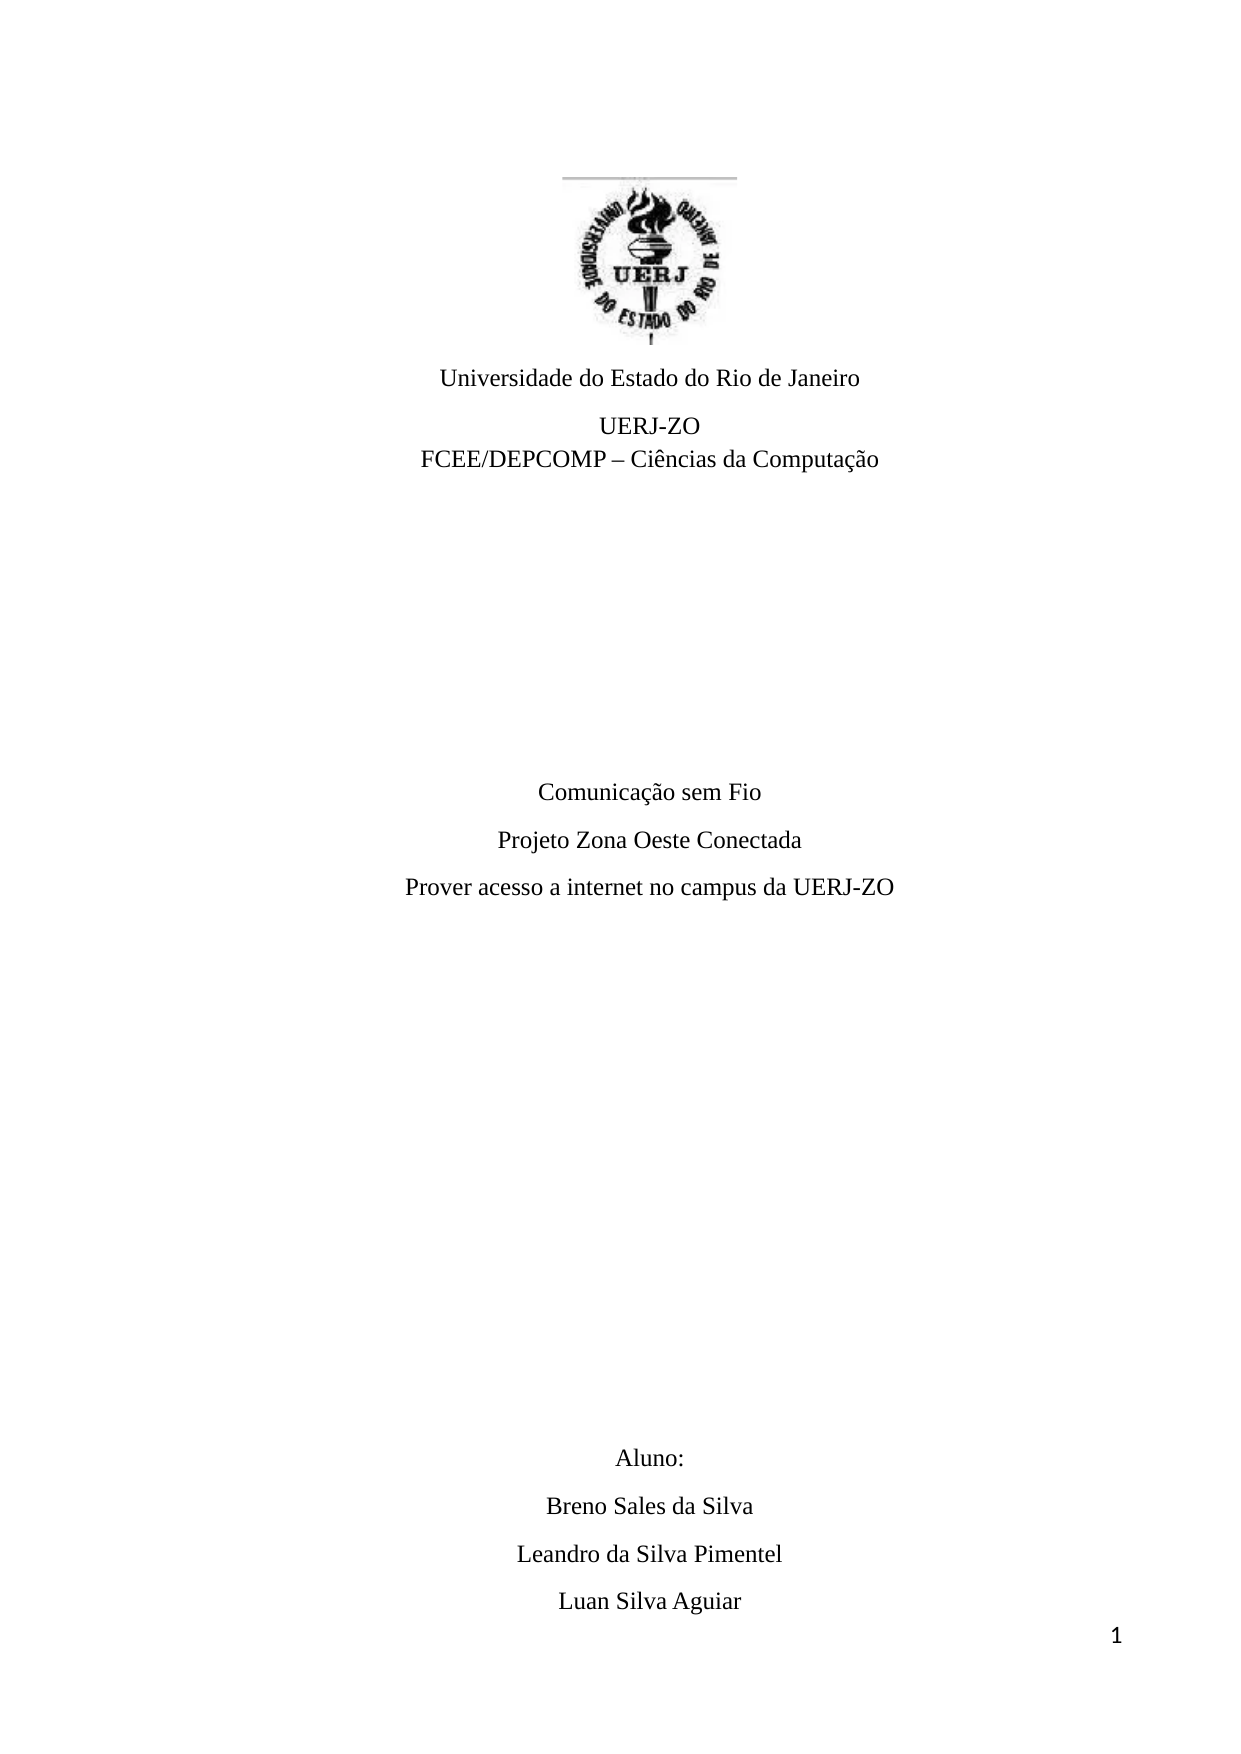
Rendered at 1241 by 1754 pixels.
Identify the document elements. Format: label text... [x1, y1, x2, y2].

text Breno Sales da Silva [177, 1491, 1122, 1520]
text UERJ-ZO FCEE/DEPCOMP – Ciências da Computação [177, 411, 1122, 473]
text Universidade do Estado do Rio de Janeiro [177, 363, 1122, 392]
text Prover acesso a internet no campus da UERJ-ZO [177, 872, 1122, 901]
text Luan Silva Aguiar [177, 1586, 1122, 1615]
text Aluno: [177, 1443, 1122, 1472]
text Leandro da Silva Pimentel [177, 1539, 1122, 1567]
text Projeto Zona Oeste Conectada [177, 825, 1122, 853]
picture [562, 177, 738, 345]
text Comunicação sem Fio [177, 777, 1122, 806]
